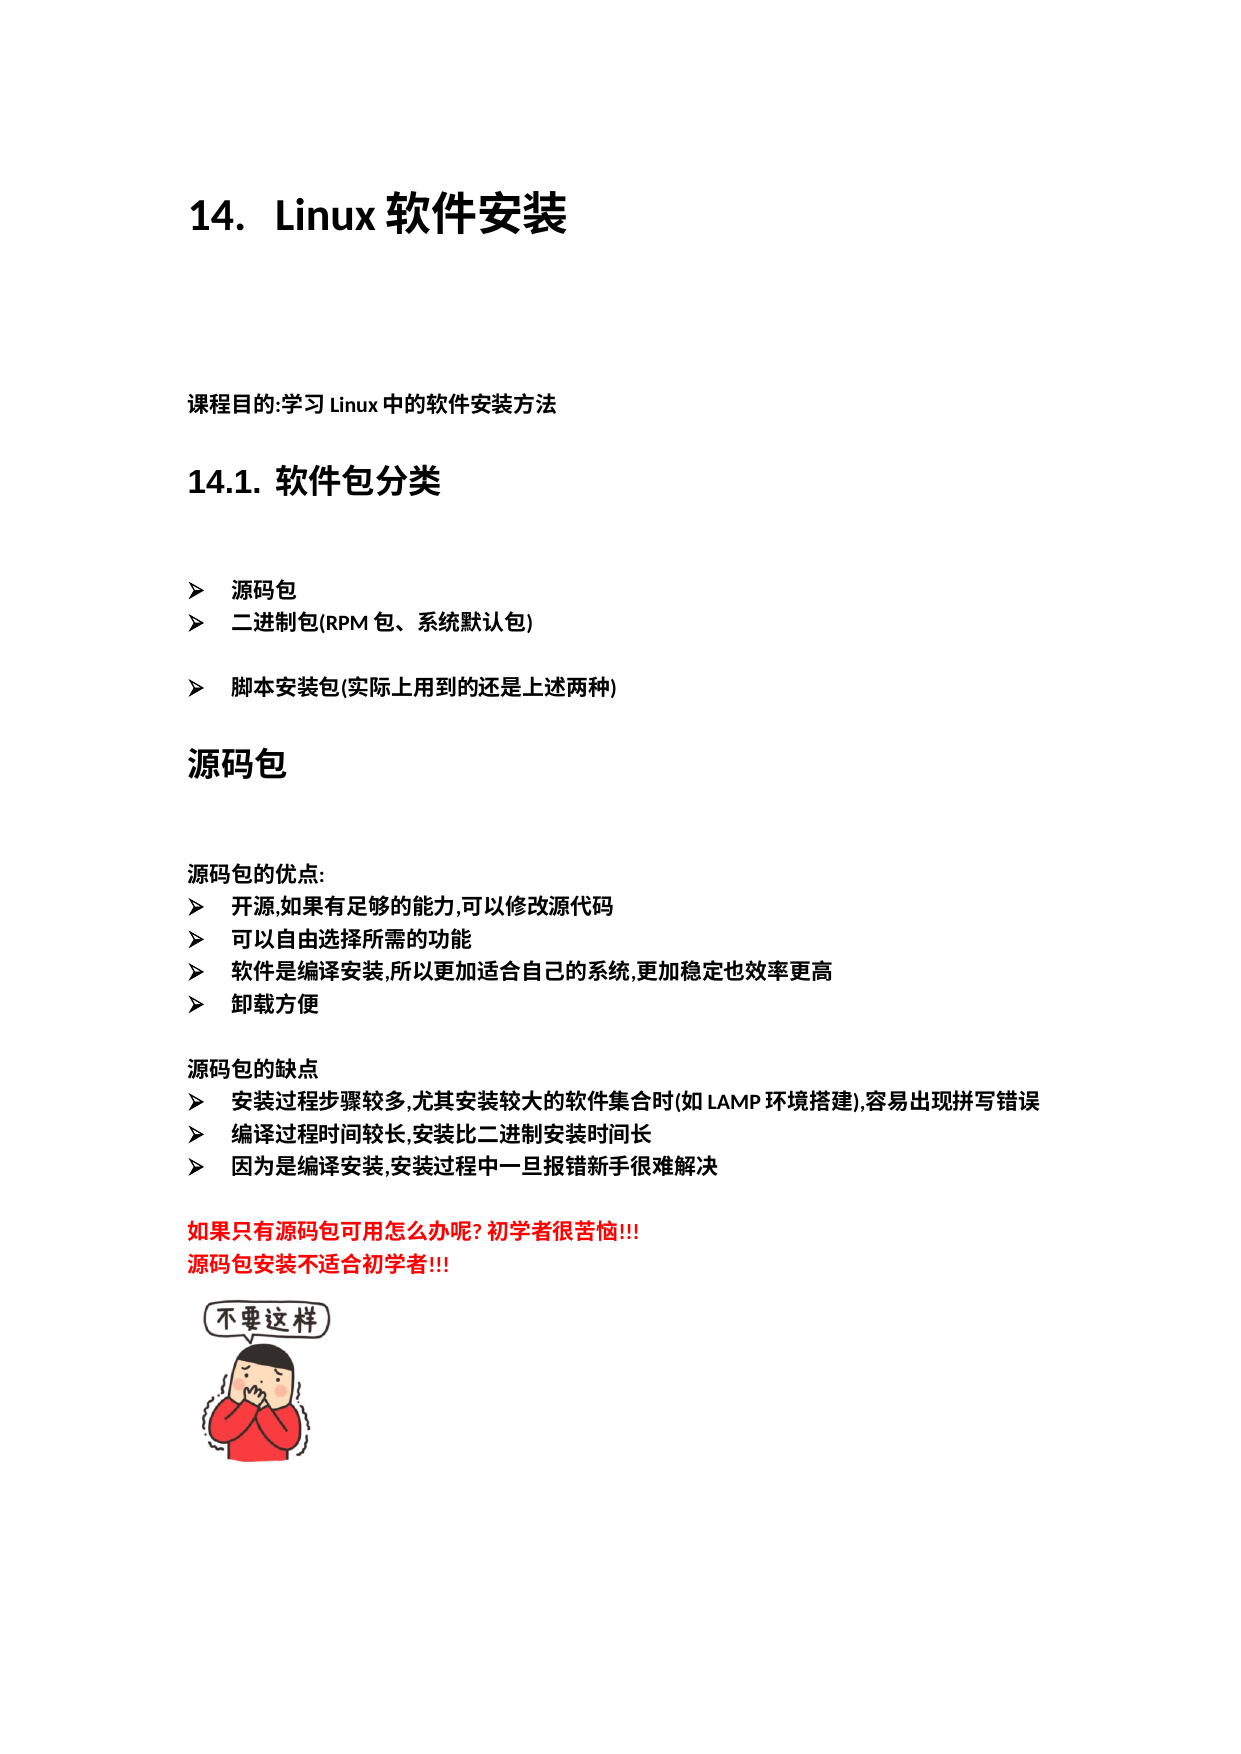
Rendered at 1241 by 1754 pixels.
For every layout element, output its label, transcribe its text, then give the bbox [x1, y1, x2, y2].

list 可以自由选择所需的功能 [187, 921, 1053, 954]
list 软件是编译安装,所以更加适合自己的系统,更加稳定也效率更高 [187, 954, 1053, 986]
text 如果只有源码包可用怎么办呢? 初学者很苦恼!!! [187, 1214, 1053, 1246]
list 编译过程时间较长,安装比二进制安装时间长 [187, 1116, 1053, 1149]
list 源码包 [187, 572, 1053, 605]
list 卸载方便 [187, 986, 1053, 1019]
list 二进制包(RPM包、系统默认包) [187, 605, 1053, 637]
text 源码包的优点: [187, 856, 1053, 889]
list 安装过程步骤较多,尤其安装较大的软件集合时(如LAMP环境搭建),容易出现拼写错误 [187, 1084, 1053, 1116]
text 源码包安装不适合初学者!!! [187, 1246, 1053, 1279]
list 开源,如果有足够的能力,可以修改源代码 [187, 889, 1053, 921]
subtitle Linux软件安装 [187, 162, 1053, 259]
text 源码包的缺点 [187, 1051, 1053, 1084]
subtitle 源码包 [187, 729, 1053, 794]
list 因为是编译安装,安装过程中一旦报错新手很难解决 [187, 1149, 1053, 1181]
picture [187, 1290, 332, 1463]
subtitle 软件包分类 [187, 446, 1053, 511]
text 课程目的:学习 Linux中的软件安装方法 [187, 387, 1053, 419]
list 脚本安装包(实际上用到的还是上述两种) [187, 670, 1053, 702]
